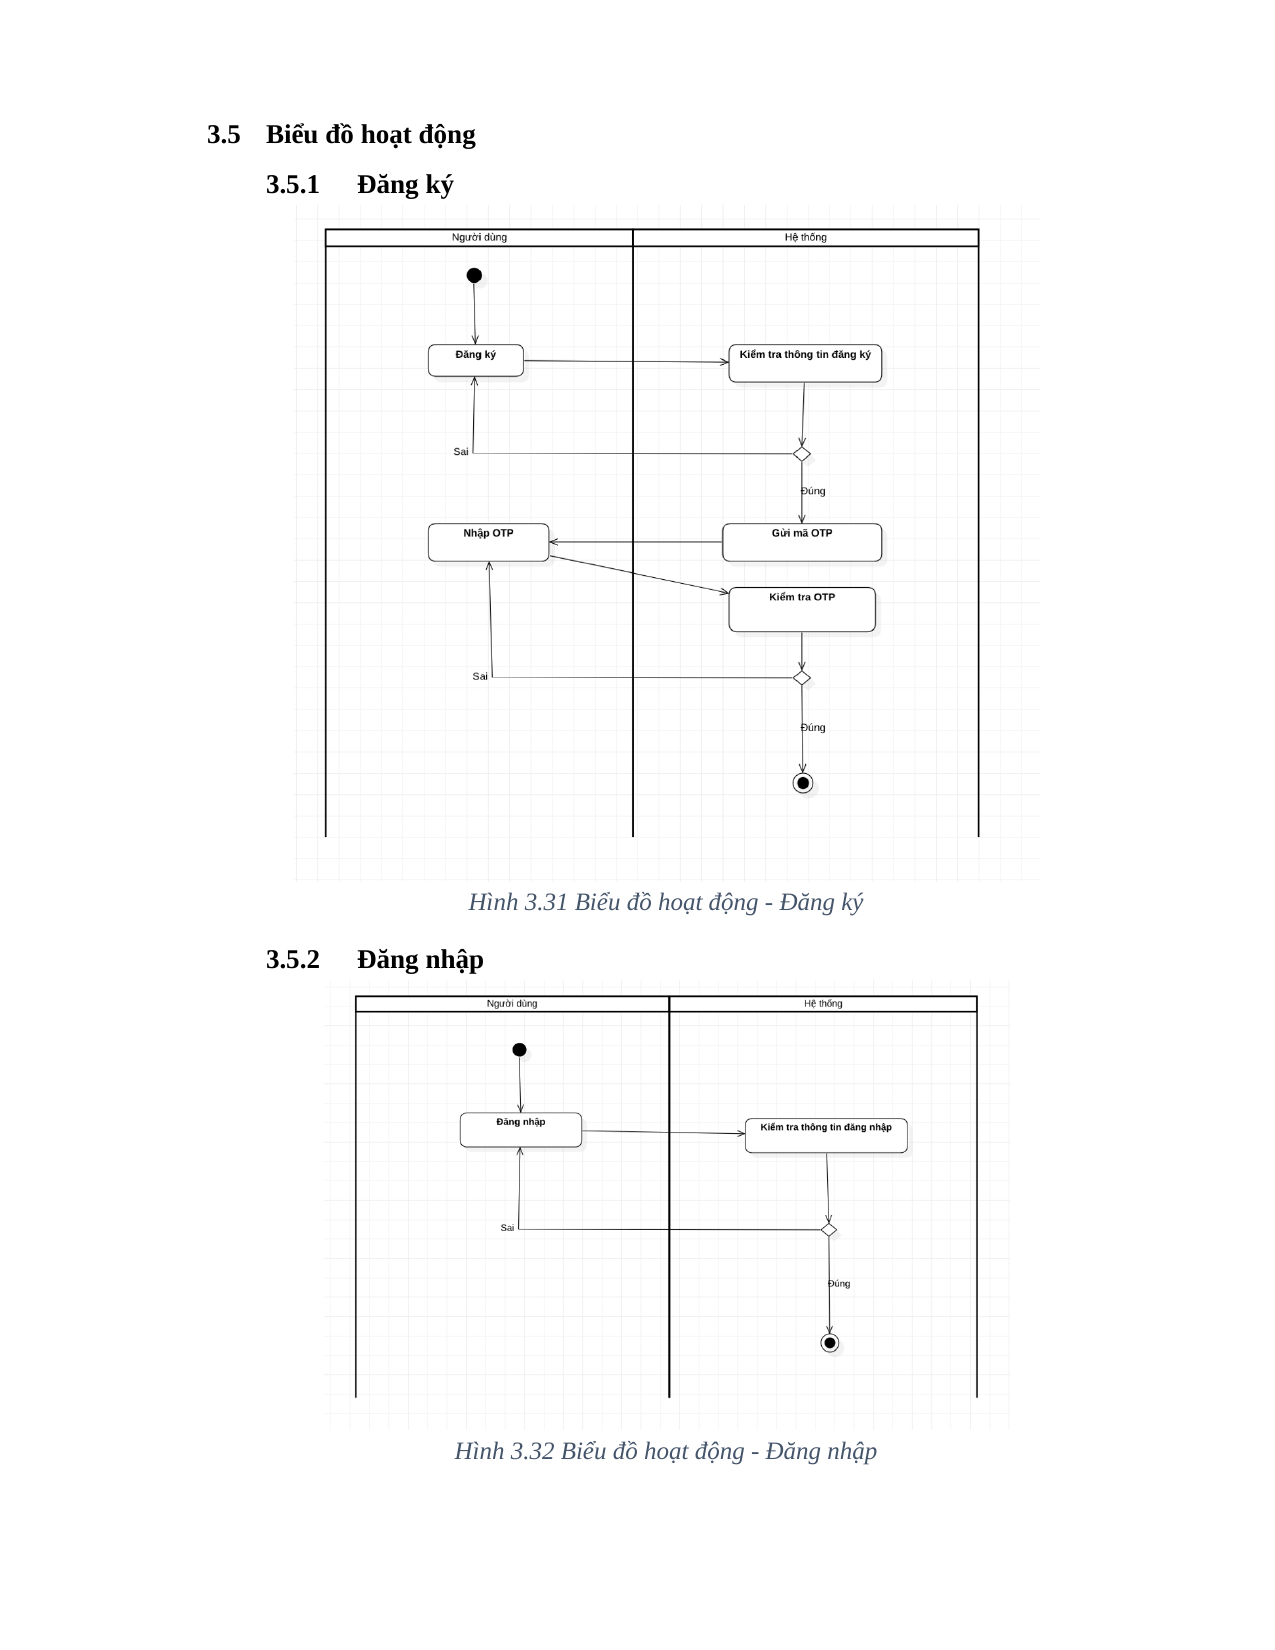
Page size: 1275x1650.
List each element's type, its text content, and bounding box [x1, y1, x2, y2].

picture [324, 980, 1010, 1430]
subtitle Đăng nhập [266, 943, 1127, 974]
picture [293, 205, 1041, 882]
subtitle Đăng ký [266, 168, 1127, 199]
subtitle Biểu đồ hoạt động [207, 118, 1127, 149]
